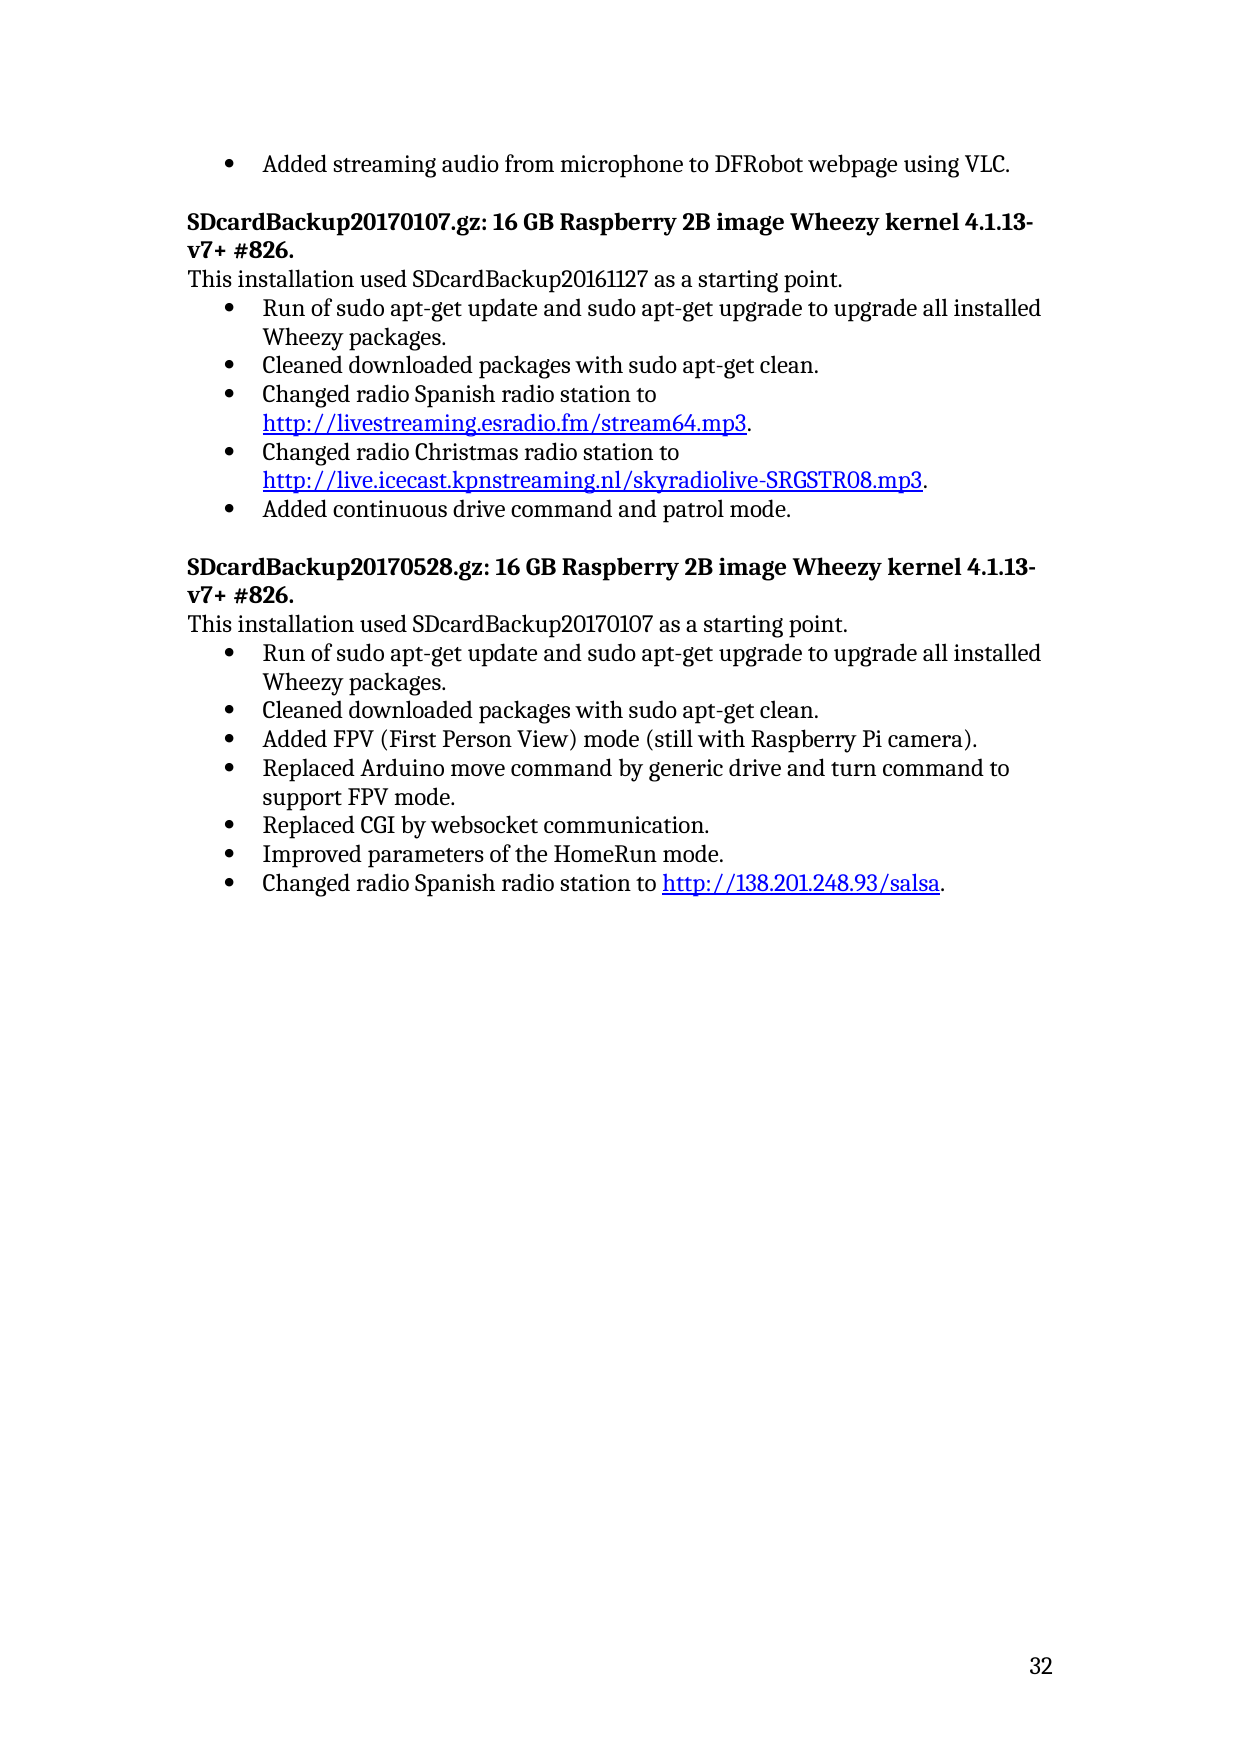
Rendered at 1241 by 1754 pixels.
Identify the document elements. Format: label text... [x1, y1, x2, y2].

list Changed radio Spanish radio station to http://138.201.248.93/salsa. [225, 869, 1053, 897]
list Run of sudo apt-get update and sudo apt-get upgrade to upgrade all installed Wheezy packages. [225, 294, 1053, 351]
list Replaced CGI by websocket communication. [225, 811, 1053, 840]
list Improved parameters of the HomeRun mode. [225, 840, 1053, 869]
list Replaced Arduino move command by generic drive and turn command to support FPV mode. [225, 754, 1053, 811]
list Cleaned downloaded packages with sudo apt-get clean. [225, 351, 1053, 380]
text SDcardBackup20170107.gz: 16 GB Raspberry 2B image Wheezy kernel 4.1.13-v7+ #826. [187, 207, 1053, 265]
list Changed radio Spanish radio station to http://livestreaming.esradio.fm/stream64.mp3. [225, 380, 1053, 437]
list Changed radio Christmas radio station to http://live.icecast.kpnstreaming.nl/skyradiolive-SRGSTR08.mp3. [225, 437, 1053, 495]
list Cleaned downloaded packages with sudo apt-get clean. [225, 696, 1053, 725]
text This installation used SDcardBackup20170107 as a starting point. [187, 610, 1053, 639]
list Added continuous drive command and patrol mode. [225, 495, 1053, 524]
list Added streaming audio from microphone to DFRobot webpage using VLC. [225, 150, 1053, 179]
list Run of sudo apt-get update and sudo apt-get upgrade to upgrade all installed Wheezy packages. [225, 639, 1053, 696]
text This installation used SDcardBackup20161127 as a starting point. [187, 265, 1053, 294]
text SDcardBackup20170528.gz: 16 GB Raspberry 2B image Wheezy kernel 4.1.13-v7+ #826. [187, 552, 1053, 610]
list Added FPV (First Person View) mode (still with Raspberry Pi camera). [225, 725, 1053, 754]
